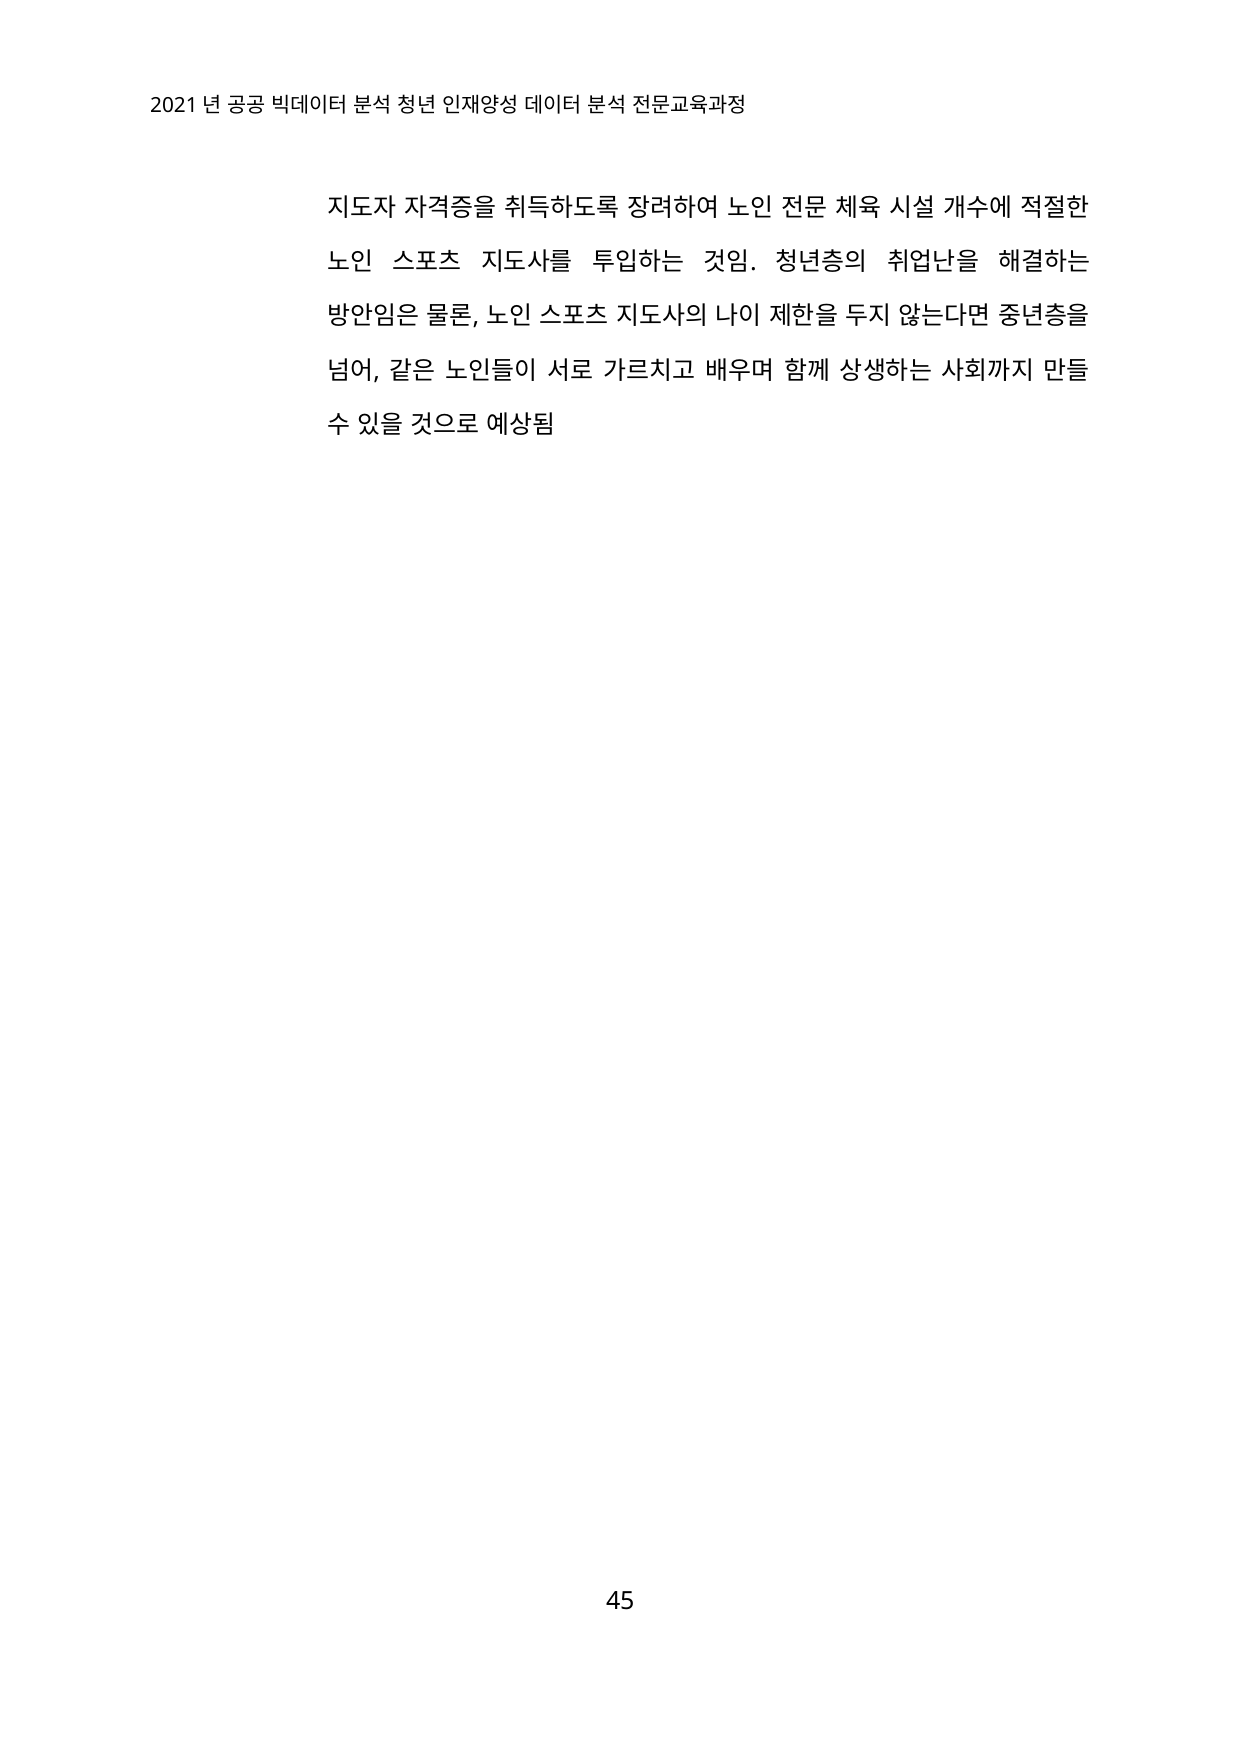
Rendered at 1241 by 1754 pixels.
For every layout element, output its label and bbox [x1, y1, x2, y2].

list [285, 187, 1090, 441]
